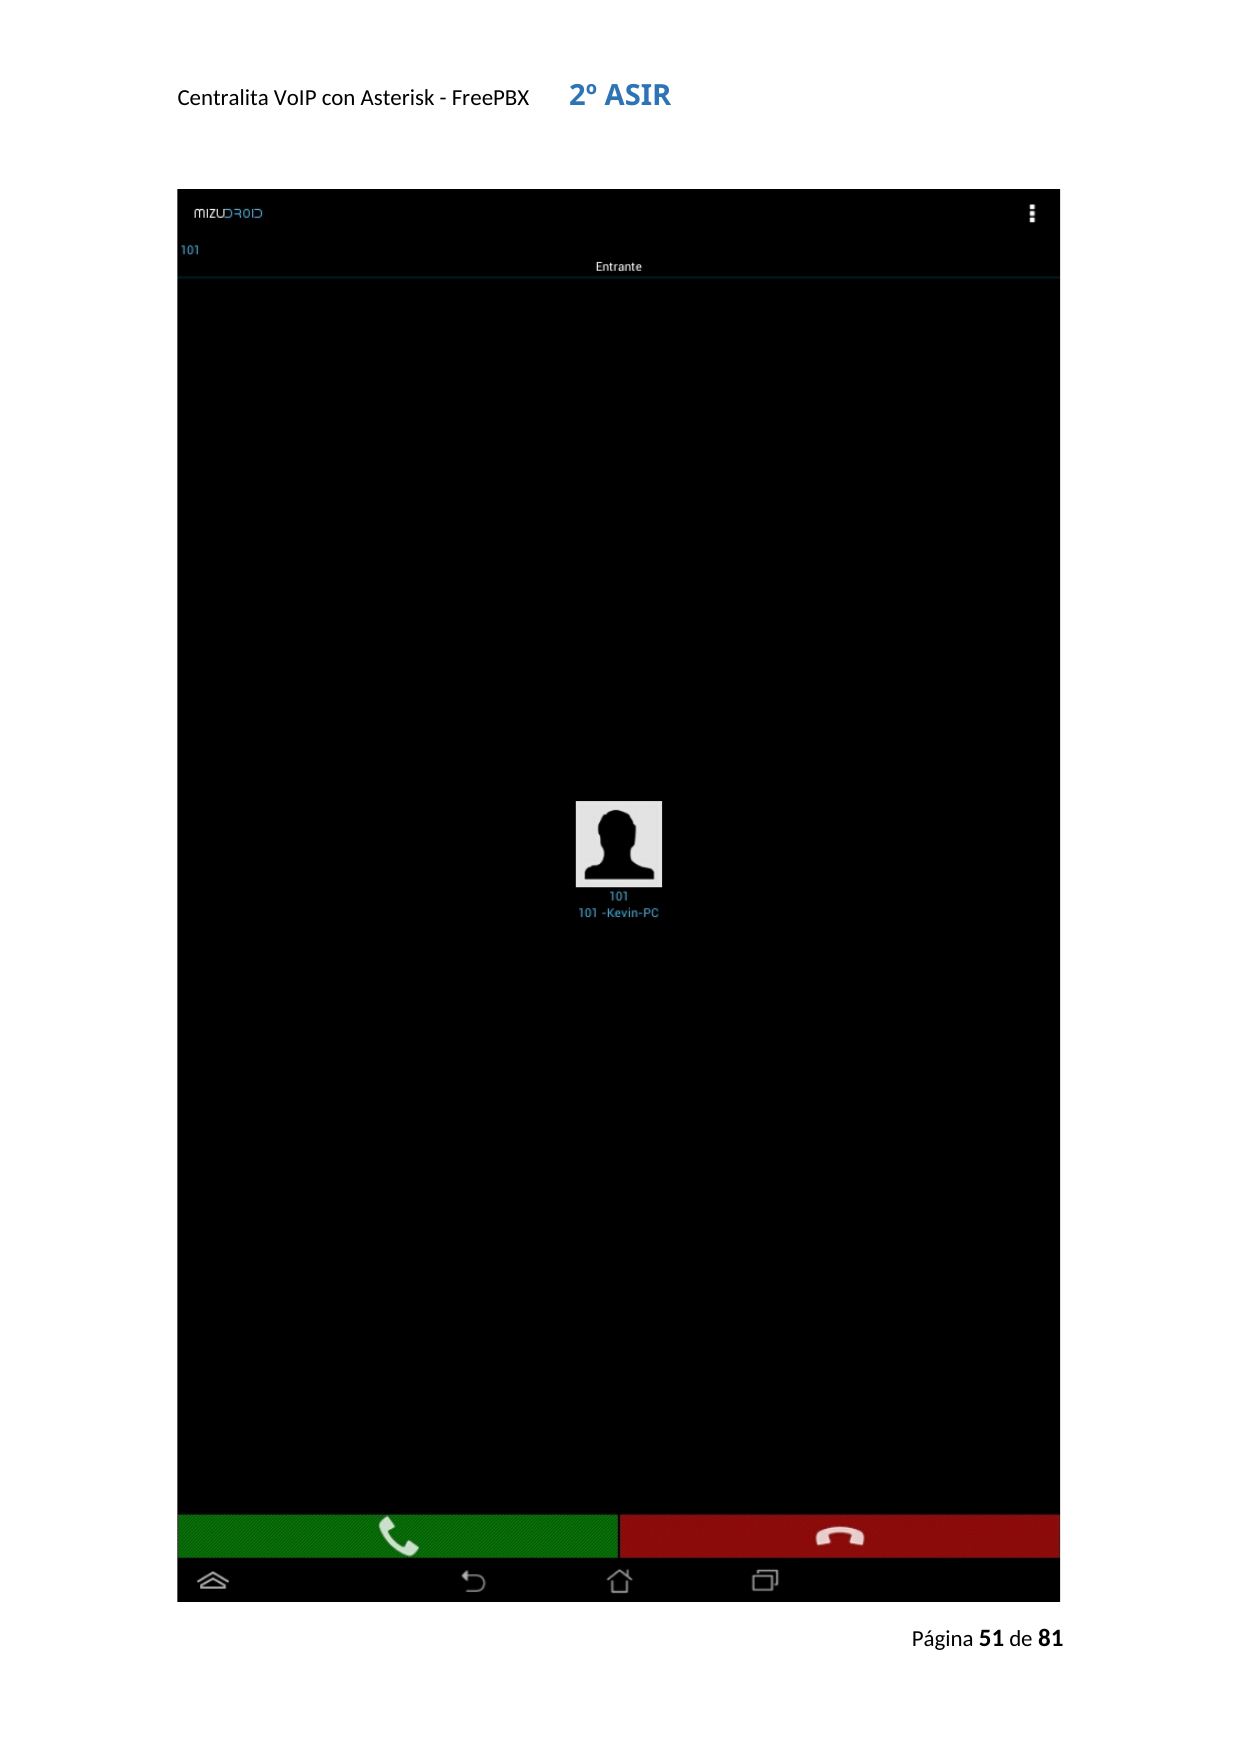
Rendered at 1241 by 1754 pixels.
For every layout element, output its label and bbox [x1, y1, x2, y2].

picture [177, 189, 1061, 1602]
